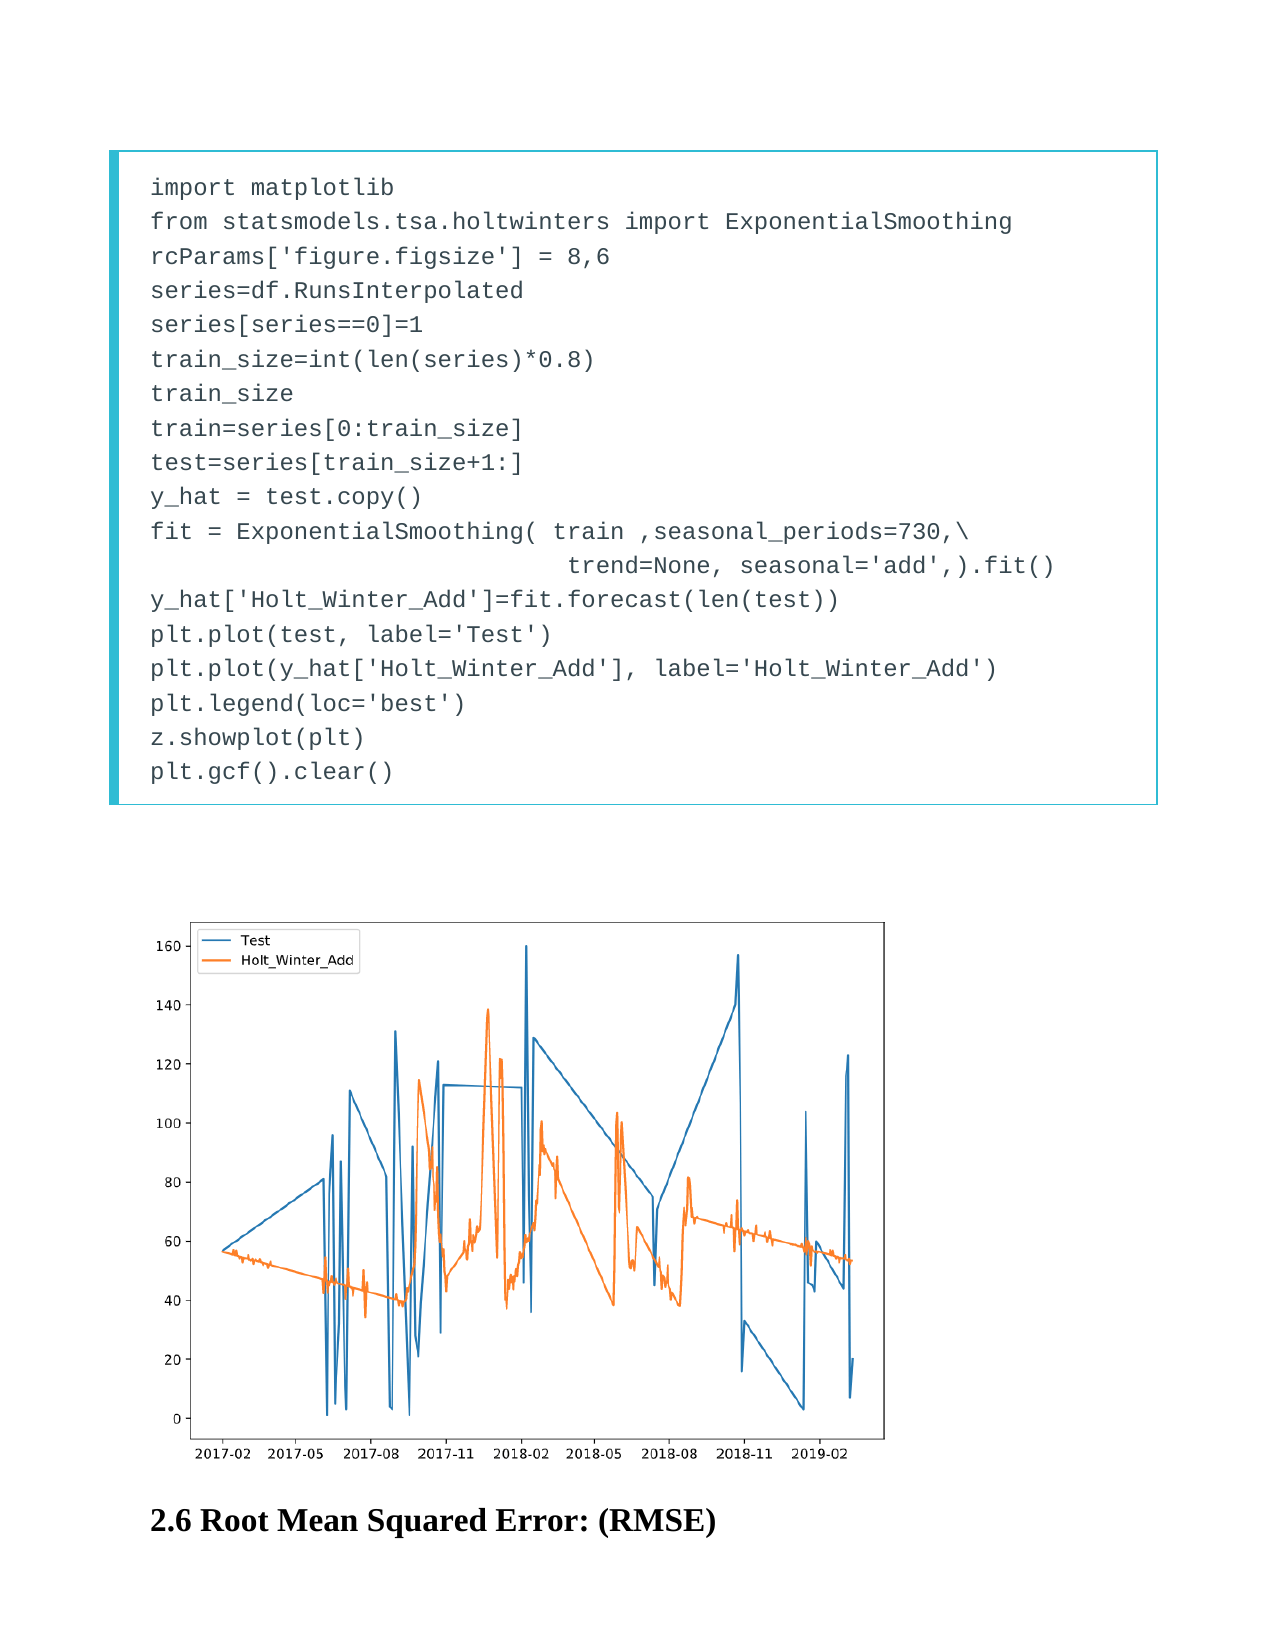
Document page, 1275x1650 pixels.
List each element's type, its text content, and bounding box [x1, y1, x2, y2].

text y_hat = test.copy() [150, 478, 1125, 512]
text plt.gcf().clear() [119, 734, 1156, 804]
text 2.6 Root Mean Squared Error: (RMSE) [150, 1500, 1125, 1538]
text train=series[0:train_size] [150, 409, 1125, 443]
text plt.plot(y_hat['Holt_Winter_Add'], label='Holt_Winter_Add') [150, 649, 1125, 684]
text series=df.RunsInterpolated [150, 271, 1125, 306]
text plt.plot(test, label='Test') [150, 615, 1125, 649]
text train_size=int(len(series)*0.8) [150, 340, 1125, 374]
text train_size [150, 374, 1125, 409]
text fit = ExponentialSmoothing( train ,seasonal_periods=730,\ [150, 512, 1125, 546]
text z.showplot(plt) [150, 718, 1125, 734]
text plt.legend(loc='best') [150, 684, 1125, 718]
text y_hat['Holt_Winter_Add']=fit.forecast(len(test)) [150, 581, 1125, 615]
text from statsmodels.tsa.holtwinters import ExponentialSmoothing [150, 203, 1125, 237]
text import matplotlib [119, 152, 1156, 203]
text trend=None, seasonal='add',).fit() [150, 546, 1125, 581]
picture [150, 898, 919, 1481]
text series[series==0]=1 [150, 306, 1125, 340]
text test=series[train_size+1:] [150, 443, 1125, 478]
text rcParams['figure.figsize'] = 8,6 [150, 237, 1125, 271]
